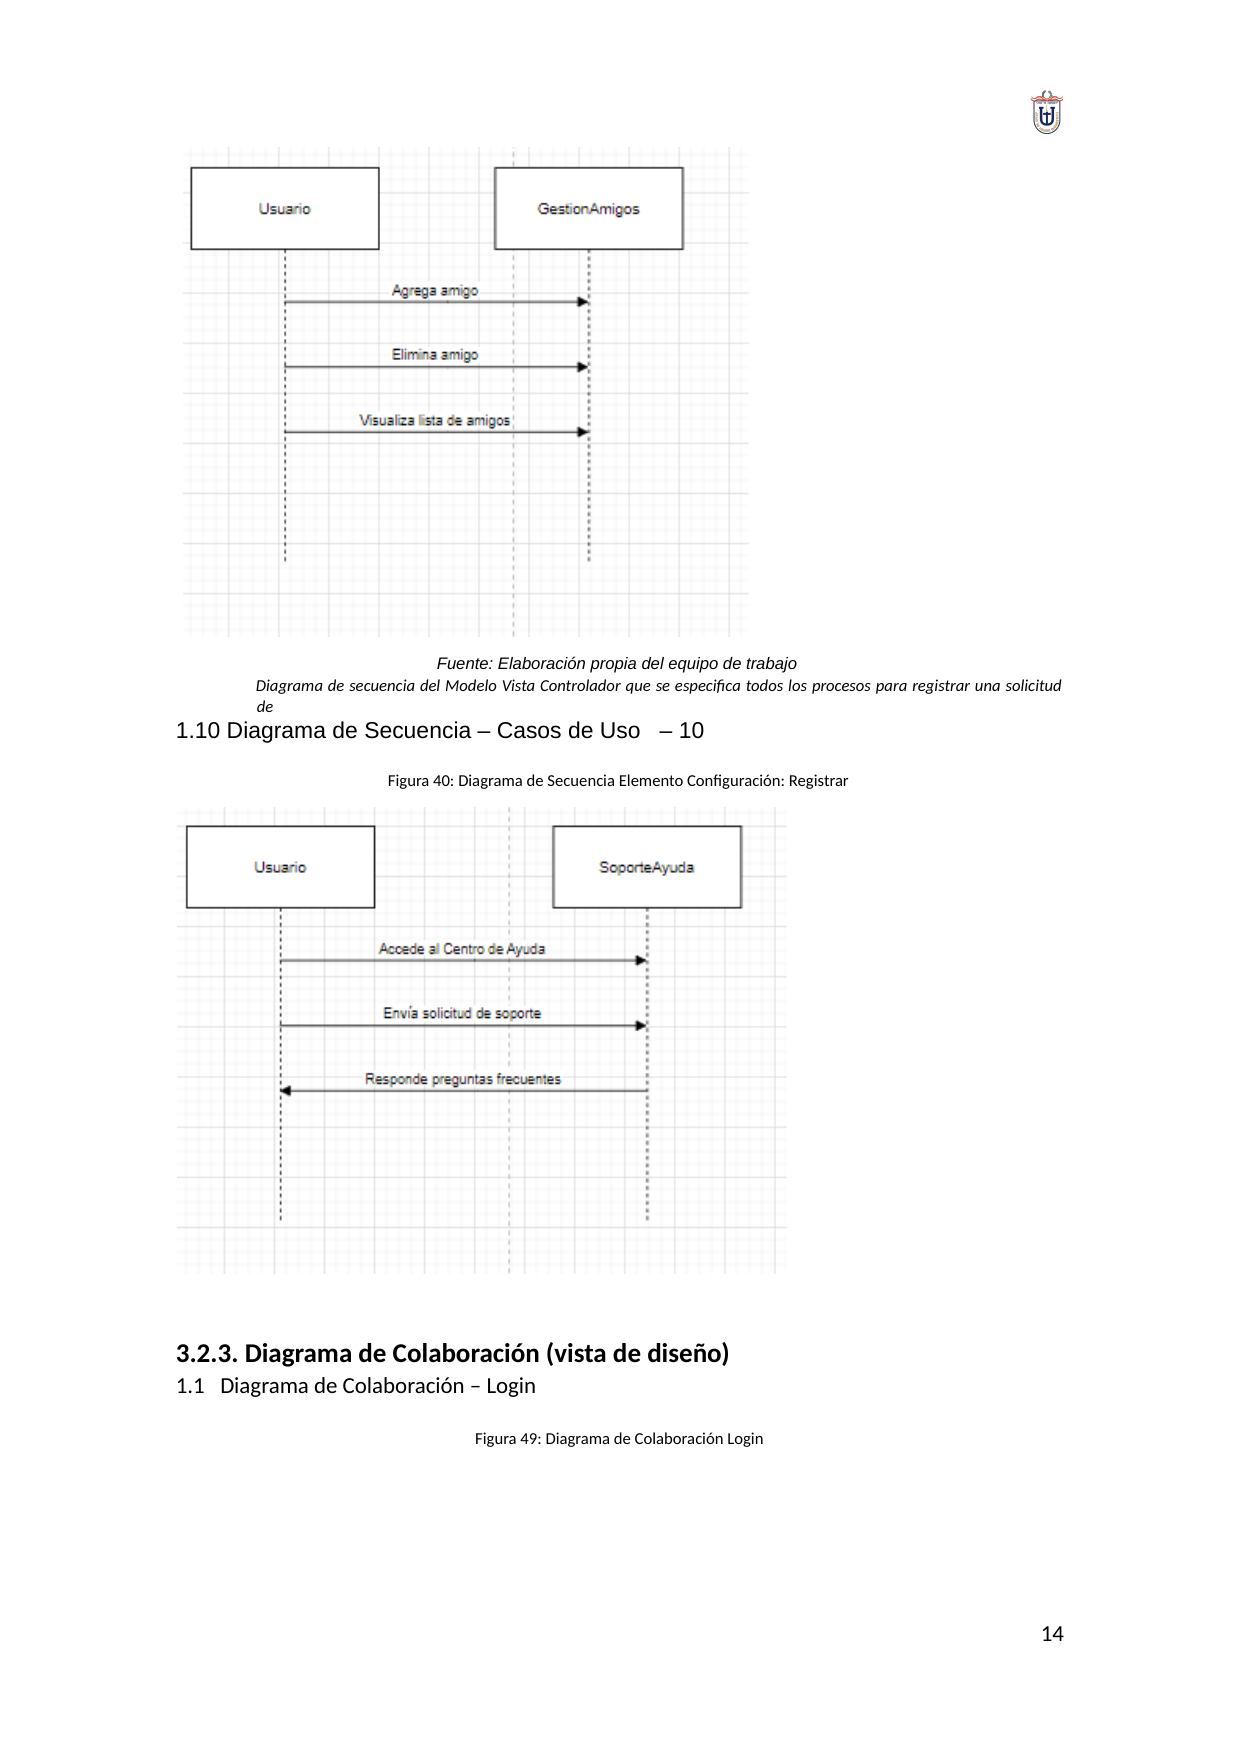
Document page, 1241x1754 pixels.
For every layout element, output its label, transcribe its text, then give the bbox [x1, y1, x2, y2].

text 1.10 Diagrama de Secuencia – Casos de Uso – 10 [176, 717, 1118, 744]
text Diagrama de secuencia del Modelo Vista Controlador que se especifica todos los procesos para registrar una solicitud de [256, 675, 1064, 716]
subtitle 3.2.3. Diagrama de Colaboración (vista de diseño) [176, 1336, 1118, 1369]
text 1.1 Diagrama de Colaboración – Login [176, 1372, 1064, 1399]
picture [177, 807, 787, 1274]
text Figura 49: Diagrama de Colaboración Login [183, 1428, 1055, 1449]
picture [1030, 90, 1063, 134]
text Figura 40: Diagrama de Secuencia Elemento Configuración: Registrar [388, 770, 1118, 791]
picture [183, 147, 749, 637]
text Fuente: Elaboración propia del equipo de trabajo [249, 654, 985, 673]
